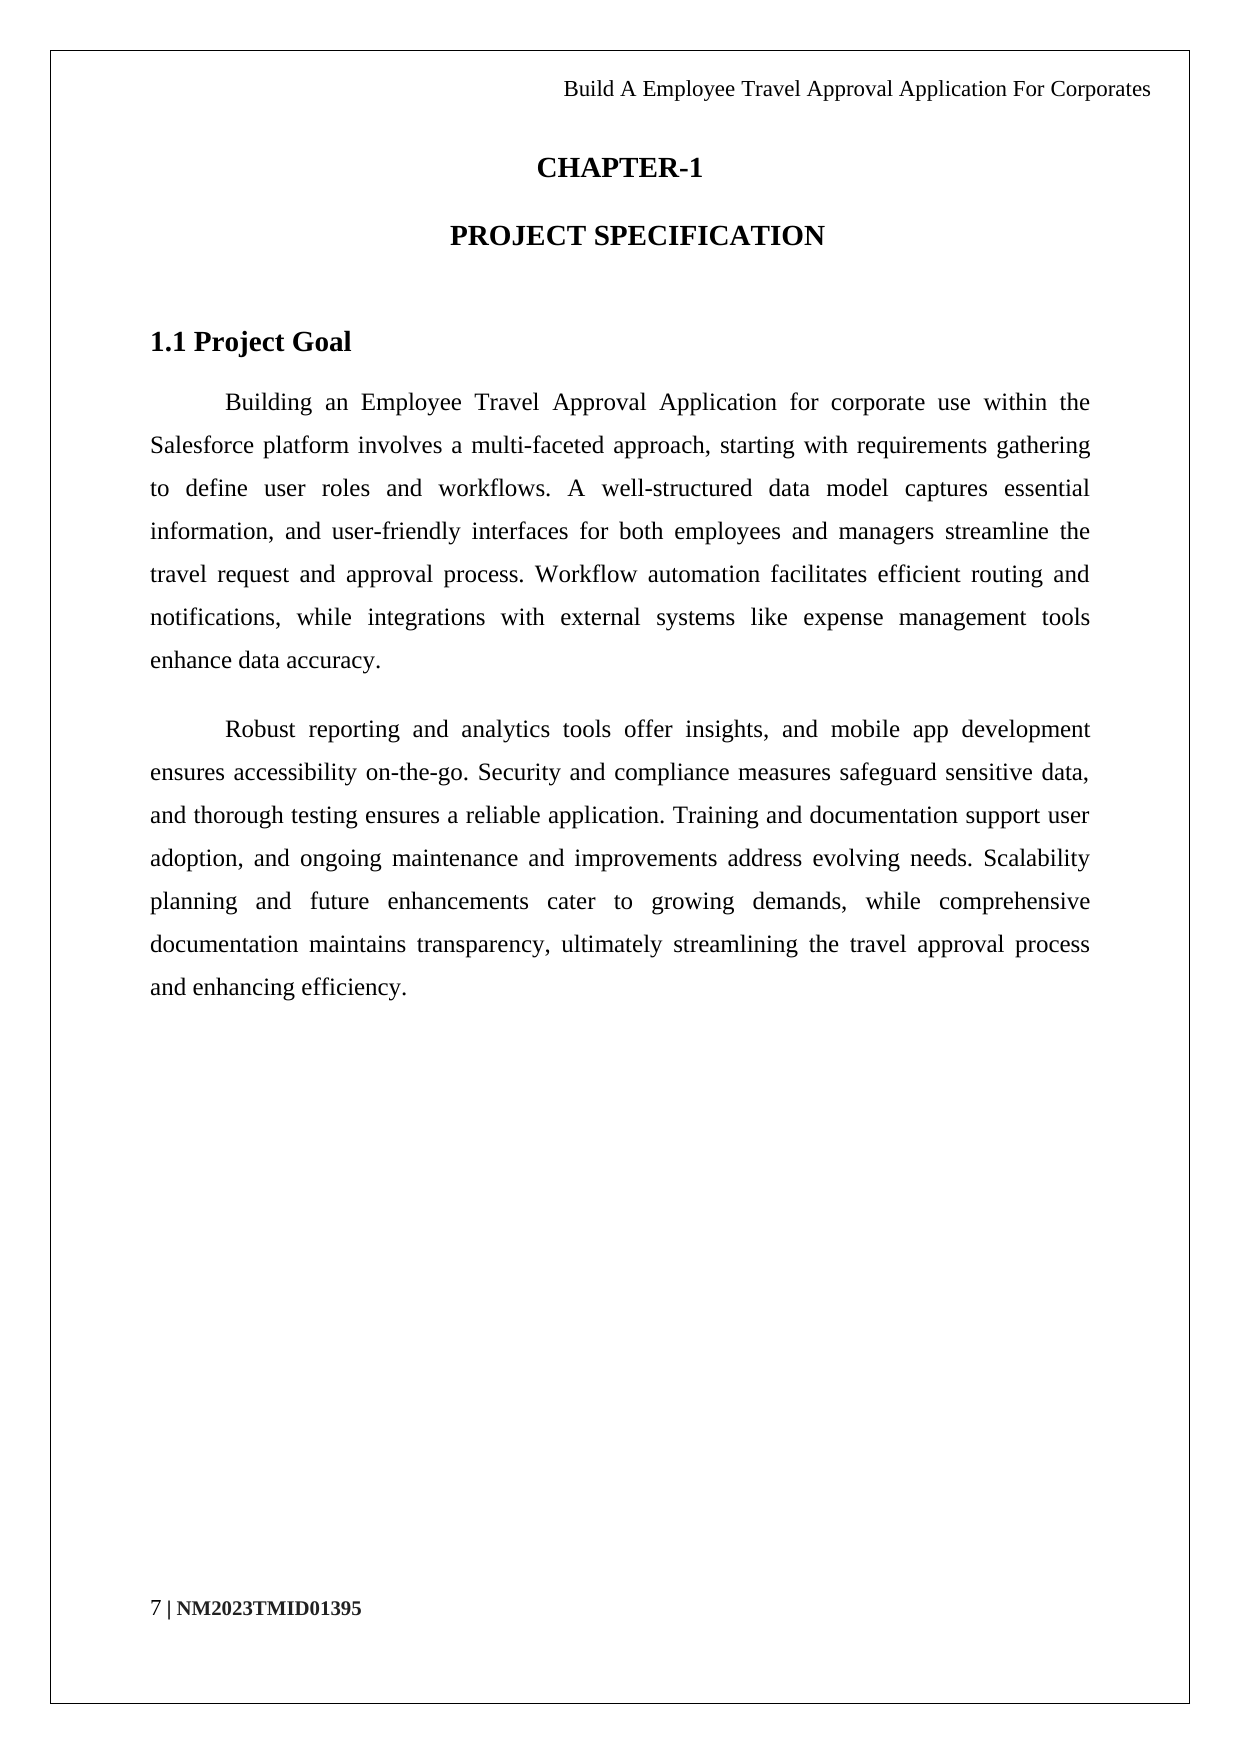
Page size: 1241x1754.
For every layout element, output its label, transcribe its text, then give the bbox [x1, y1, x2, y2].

text Robust reporting and analytics tools offer insights, and mobile app development ensures accessibility on-the-go. Security and compliance measures safeguard sensitive data, and thorough testing ensures a reliable application. Training and documentation support user adoption, and ongoing maintenance and improvements address evolving needs. Scalability planning and future enhancements cater to growing demands, while comprehensive documentation maintains transparency, ultimately streamlining the travel approval process and enhancing efficiency. [150, 714, 1091, 1001]
text Building an Employee Travel Approval Application for corporate use within the Salesforce platform involves a multi-faceted approach, starting with requirements gathering to define user roles and workflows. A well-structured data model captures essential information, and user-friendly interfaces for both employees and managers streamline the travel request and approval process. Workflow automation facilitates efficient routing and notifications, while integrations with external systems like expense management tools enhance data accuracy. [150, 387, 1091, 674]
list Project Goal [150, 324, 1182, 358]
subtitle CHAPTER-1 PROJECT SPECIFICATION [450, 150, 826, 252]
